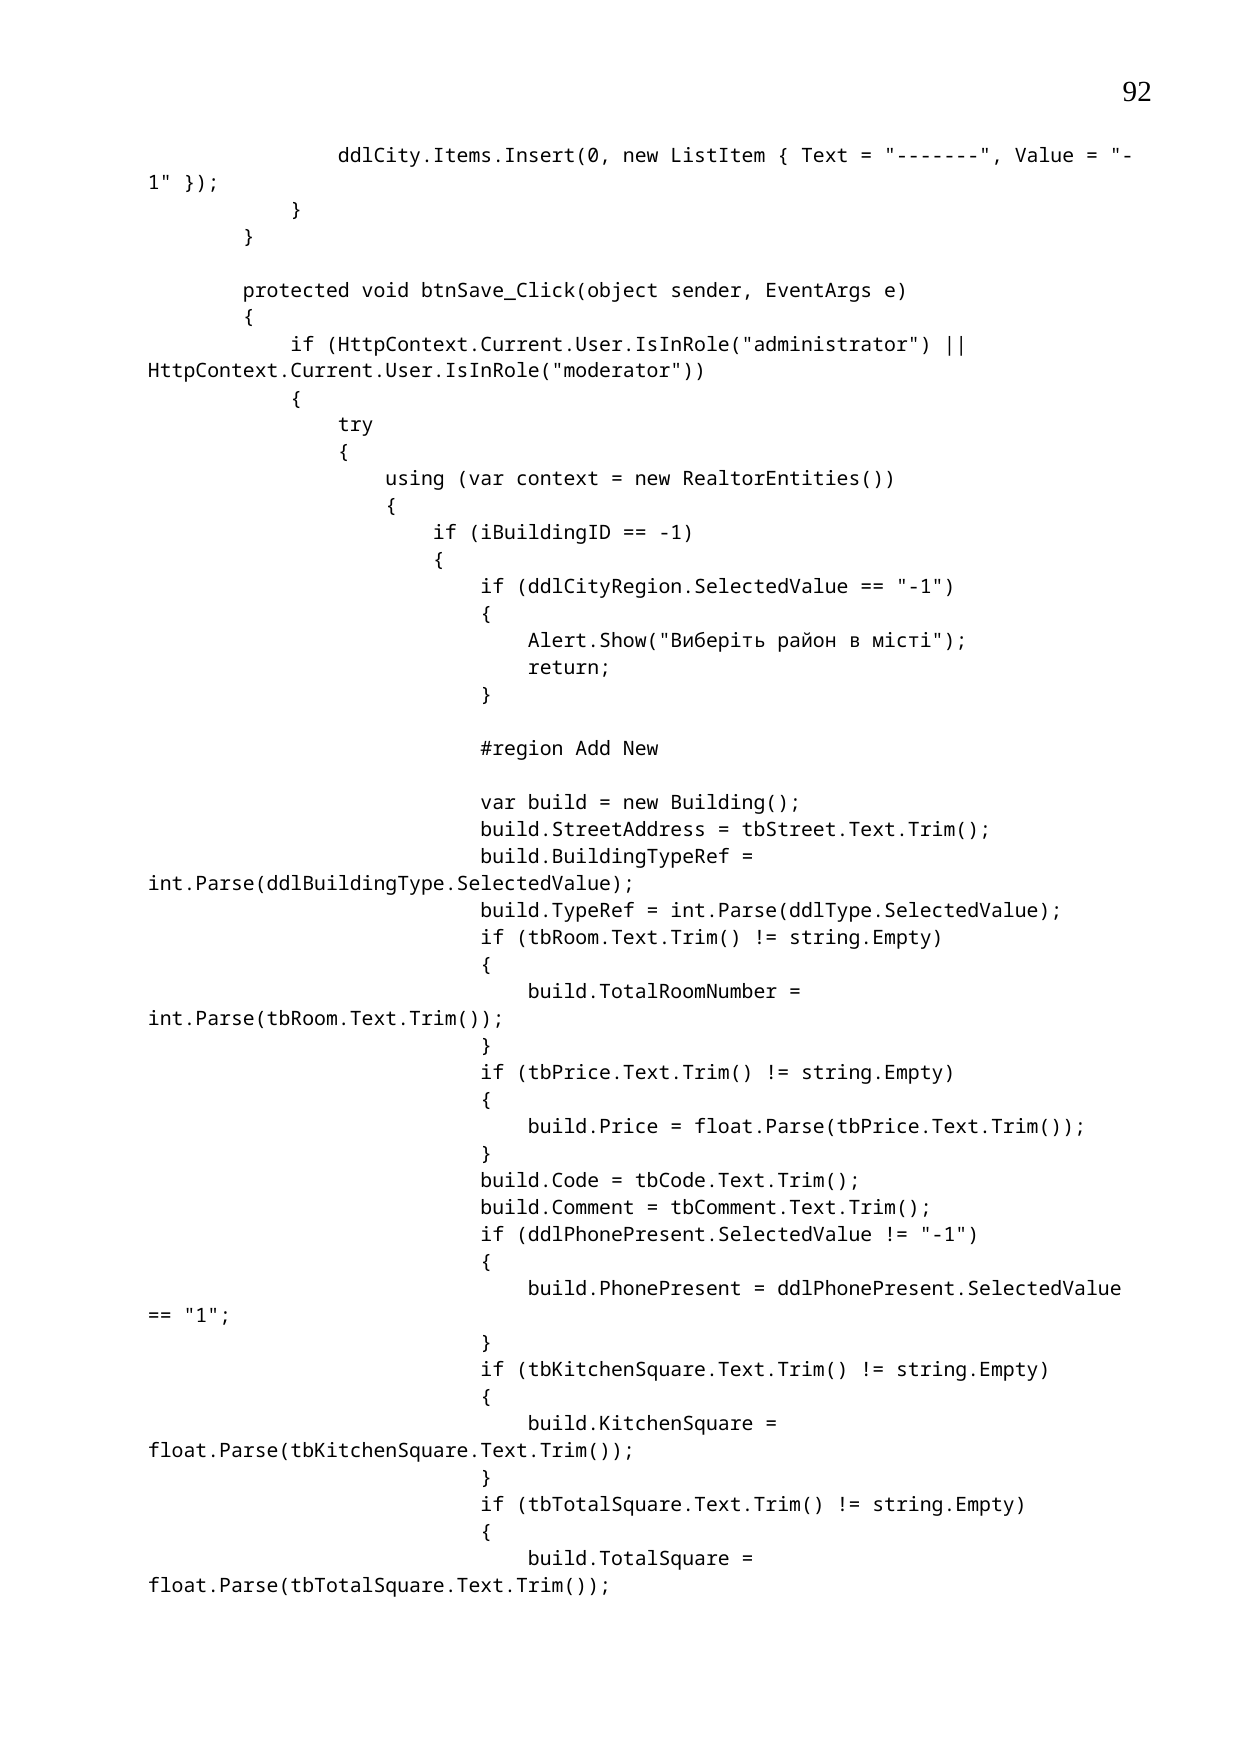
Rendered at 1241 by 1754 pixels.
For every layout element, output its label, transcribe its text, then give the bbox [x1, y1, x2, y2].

text protected void btnSave_Click(object sender, EventArgs e) [148, 276, 1152, 303]
text { [148, 950, 1152, 977]
text using (var context = new RealtorEntities()) [148, 465, 1152, 492]
text } [148, 1031, 1152, 1058]
text build.TotalRoomNumber = int.Parse(tbRoom.Text.Trim()); [148, 977, 1152, 1031]
text ddlCity.Items.Insert(0, new ListItem { Text = "-------", Value = "-1" }); [148, 141, 1152, 195]
text var build = new Building(); [148, 788, 1152, 815]
text build.StreetAddress = tbStreet.Text.Trim(); [148, 815, 1152, 842]
text { [148, 1085, 1152, 1112]
text if (tbPrice.Text.Trim() != string.Empty) [148, 1058, 1152, 1085]
text build.TypeRef = int.Parse(ddlType.SelectedValue); [148, 896, 1152, 923]
text { [148, 599, 1152, 627]
text } [148, 222, 1152, 249]
text { [148, 303, 1152, 330]
text { [148, 492, 1152, 519]
text { [148, 1517, 1152, 1544]
text if (tbKitchenSquare.Text.Trim() != string.Empty) [148, 1355, 1152, 1382]
text if (tbRoom.Text.Trim() != string.Empty) [148, 923, 1152, 950]
text build.TotalSquare = float.Parse(tbTotalSquare.Text.Trim()); [148, 1544, 1152, 1598]
text { [148, 1247, 1152, 1274]
text if (tbTotalSquare.Text.Trim() != string.Empty) [148, 1490, 1152, 1517]
text { [148, 1382, 1152, 1409]
text #region Add New [148, 734, 1152, 761]
text } [148, 1139, 1152, 1166]
text } [148, 195, 1152, 222]
text build.KitchenSquare = float.Parse(tbKitchenSquare.Text.Trim()); [148, 1409, 1152, 1463]
text Alert.Show("Виберіть район в місті"); [148, 627, 1152, 653]
text if (iBuildingID == -1) [148, 519, 1152, 546]
text { [148, 546, 1152, 573]
text } [148, 681, 1152, 707]
text try [148, 411, 1152, 438]
text build.PhonePresent = ddlPhonePresent.SelectedValue == "1"; [148, 1274, 1152, 1328]
text if (HttpContext.Current.User.IsInRole("administrator") || HttpContext.Current.User.IsInRole("moderator")) [148, 330, 1152, 384]
text { [148, 438, 1152, 465]
text } [148, 1463, 1152, 1490]
text { [148, 384, 1152, 411]
text build.Price = float.Parse(tbPrice.Text.Trim()); [148, 1112, 1152, 1139]
text return; [148, 653, 1152, 681]
text build.BuildingTypeRef = int.Parse(ddlBuildingType.SelectedValue); [148, 842, 1152, 896]
text if (ddlPhonePresent.SelectedValue != "-1") [148, 1220, 1152, 1247]
text if (ddlCityRegion.SelectedValue == "-1") [148, 573, 1152, 599]
text build.Comment = tbComment.Text.Trim(); [148, 1193, 1152, 1220]
text build.Code = tbCode.Text.Trim(); [148, 1166, 1152, 1193]
text } [148, 1328, 1152, 1355]
